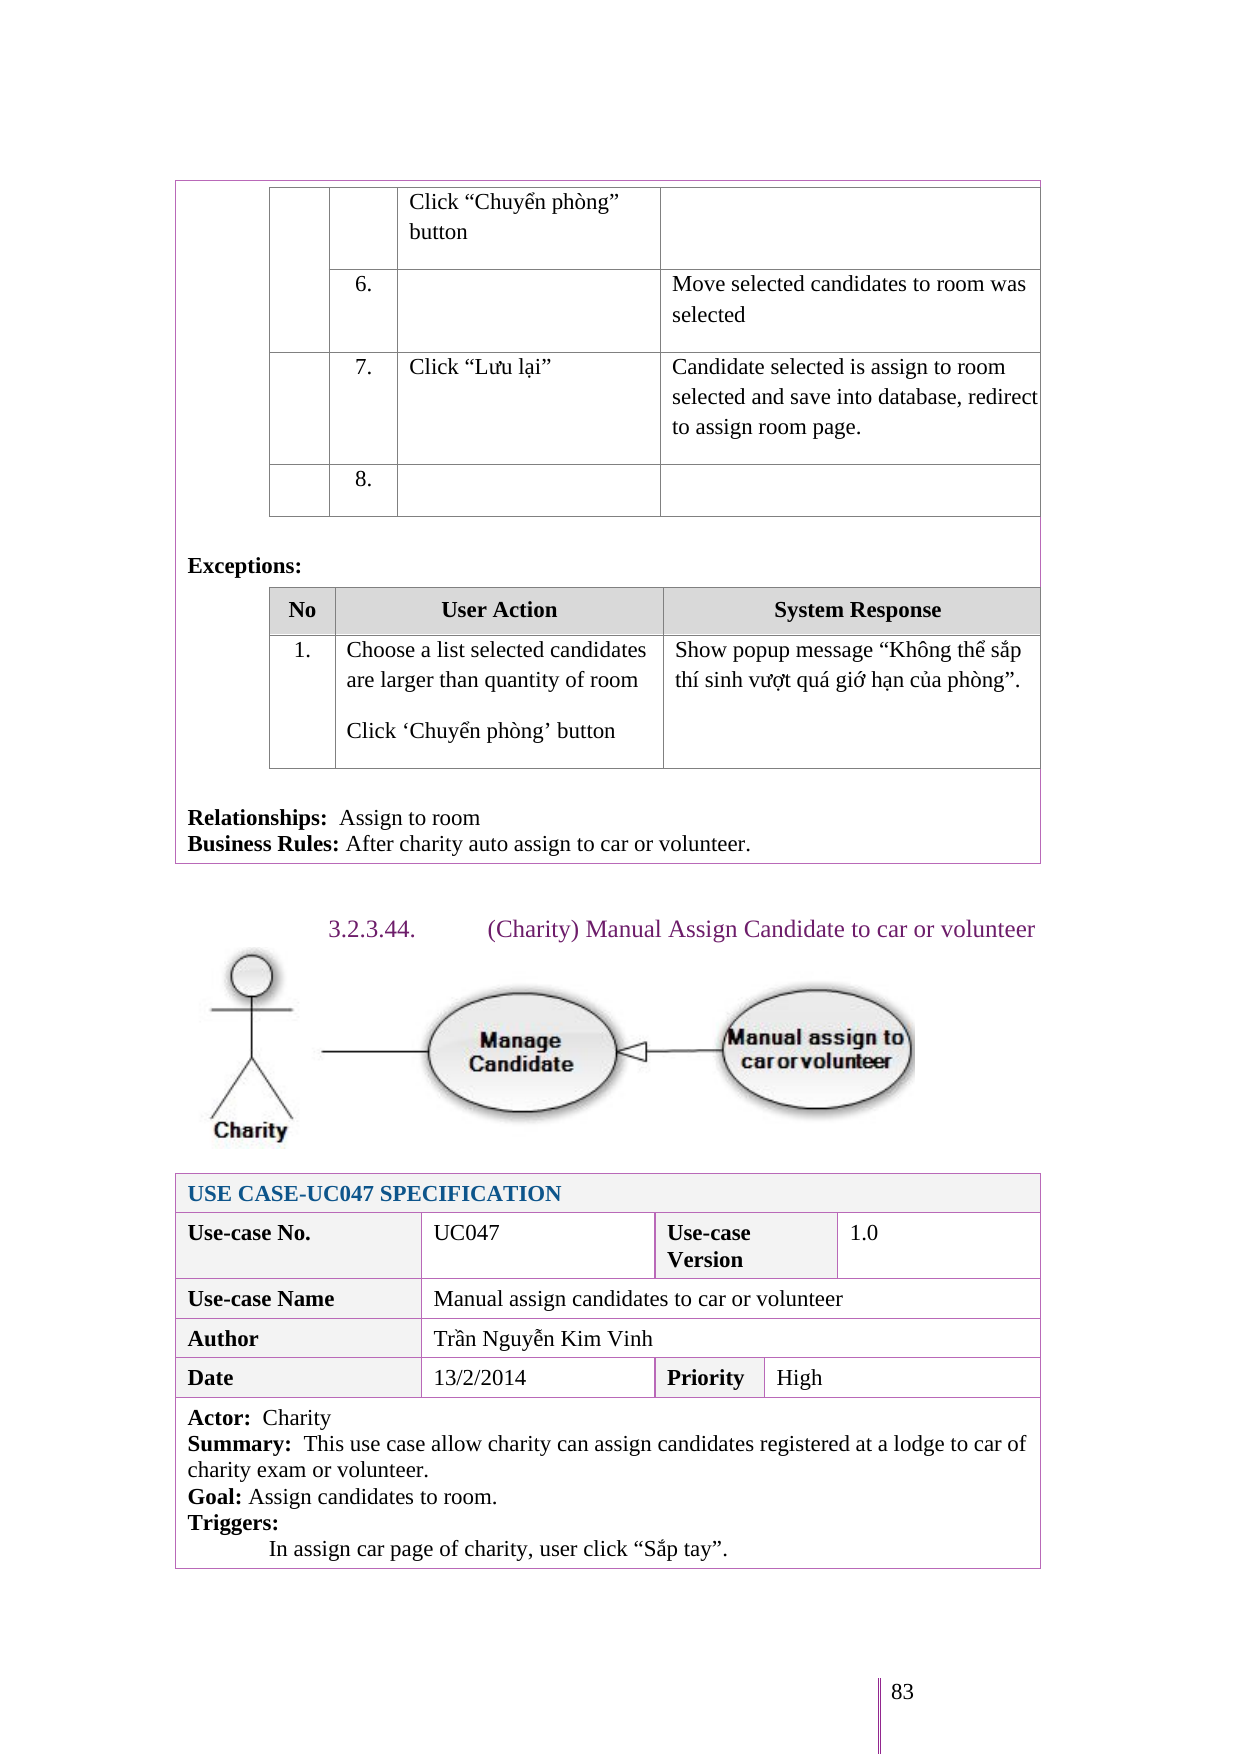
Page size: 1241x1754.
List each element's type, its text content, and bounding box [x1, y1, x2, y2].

table_cell High [765, 1358, 1040, 1397]
table_cell UC047 [422, 1213, 654, 1278]
table_cell Use-case No. [176, 1213, 421, 1278]
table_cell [176, 1398, 1040, 1568]
table_cell Use-case Name [176, 1279, 421, 1318]
table_header USE CASE-UC047 SPECIFICATION [176, 1174, 1040, 1212]
table_cell Use-case Version [656, 1213, 837, 1278]
picture [187, 947, 915, 1149]
table_cell Author [176, 1319, 421, 1357]
table_cell Date [176, 1358, 421, 1397]
table_cell 13/2/2014 [422, 1358, 654, 1397]
table_cell Manual assign candidates to car or volunteer [422, 1279, 1040, 1318]
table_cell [176, 181, 1040, 862]
subtitle (Charity) Manual Assign Candidate to car or volunteer [328, 914, 1053, 943]
table_cell 1.0 [838, 1213, 1040, 1278]
table_cell Trần Nguyễn Kim Vinh [422, 1319, 1040, 1357]
table_cell Priority [656, 1358, 764, 1397]
